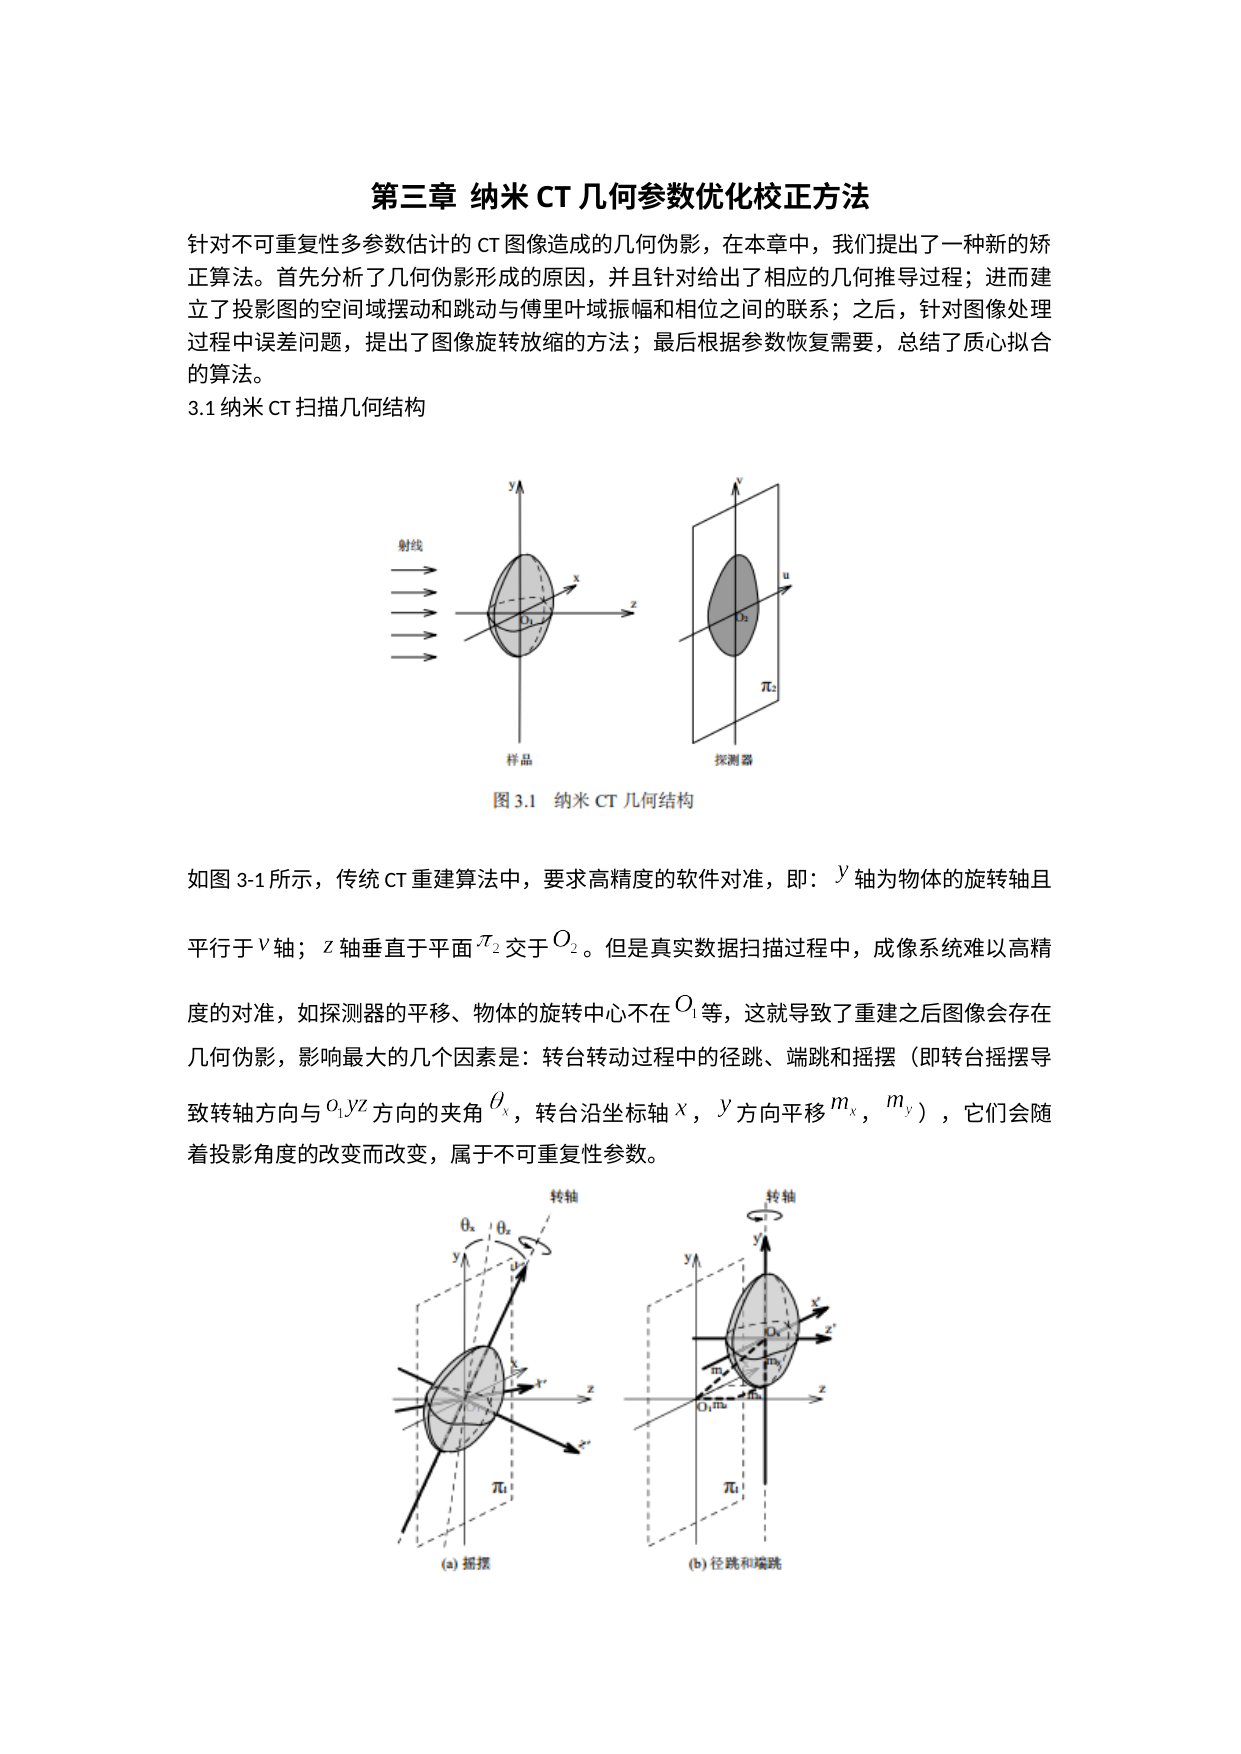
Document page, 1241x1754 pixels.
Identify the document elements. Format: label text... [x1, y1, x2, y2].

text 针对不可重复性多参数估计的CT图像造成的几何伪影，在本章中，我们提出了一种新的矫正算法。首先分析了几何伪影形成的原因，并且针对给出了相应的几何推导过程；进而建立了投影图的空间域摆动和跳动与傅里叶域振幅和相位之间的联系；之后，针对图像处理过程中误差问题，提出了图像旋转放缩的方法；最后根据参数恢复需要，总结了质心拟合的算法。 [187, 227, 1053, 389]
text 第三章 纳米 CT 几何参数优化校正方法 [187, 162, 1053, 227]
picture [320, 1169, 920, 1592]
picture [294, 422, 946, 843]
text 如图3-1所示，传统CT重建算法中，要求高精度的软件对准，即：轴为物体的旋转轴且平行于轴；轴垂直于平面交于。但是真实数据扫描过程中，成像系统难以高精度的对准，如探测器的平移、物体的旋转中心不在等，这就导致了重建之后图像会存在几何伪影，影响最大的几个因素是：转台转动过程中的径跳、端跳和摇摆（即转台摇摆导致转轴方向与方向的夹角，转台沿坐标轴，方向平移，），它们会随着投影角度的改变而改变，属于不可重复性参数。 [187, 844, 1053, 1169]
text 3.1 纳米CT扫描几何结构 [187, 389, 1053, 422]
